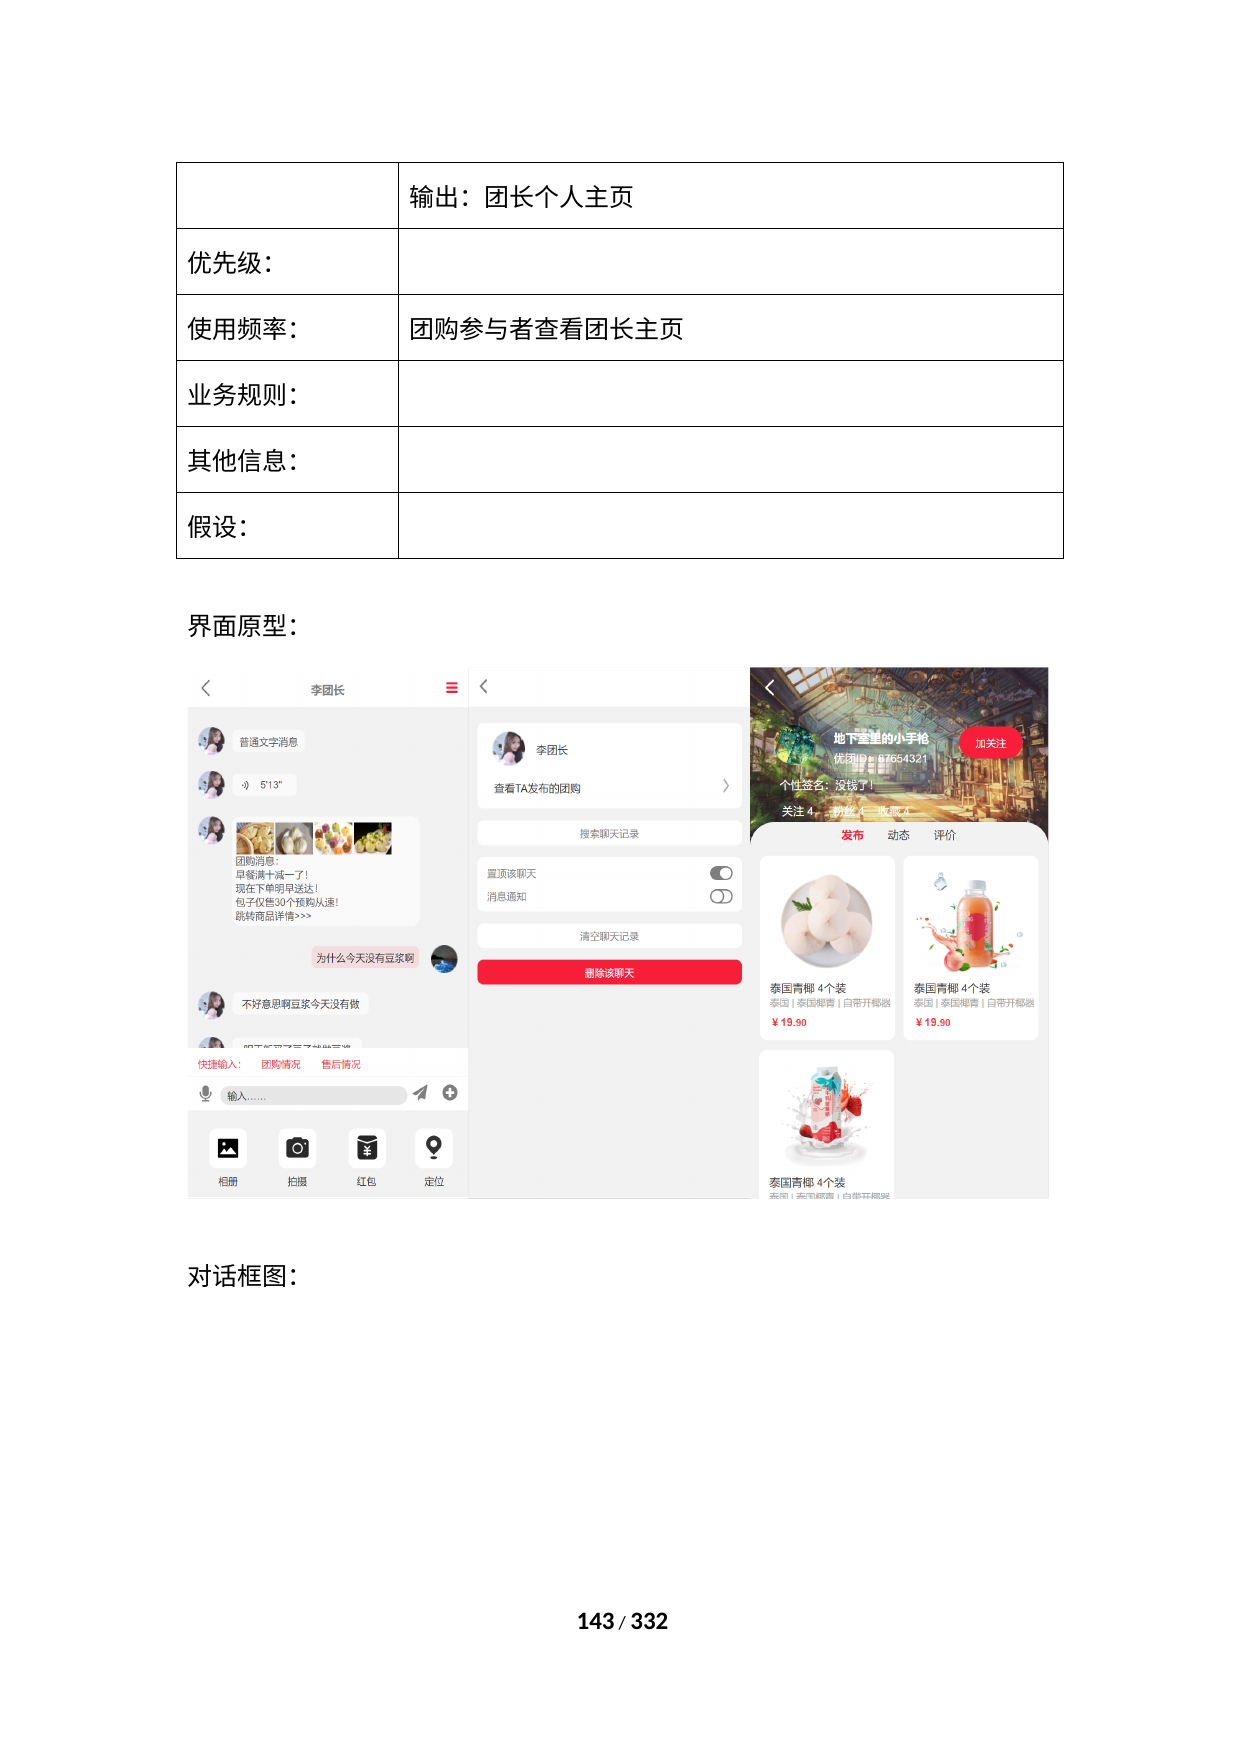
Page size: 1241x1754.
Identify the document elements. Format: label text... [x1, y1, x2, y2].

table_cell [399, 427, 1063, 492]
text 对话框图： [187, 1242, 1053, 1307]
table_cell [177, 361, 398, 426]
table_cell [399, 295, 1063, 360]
picture [187, 667, 1049, 1199]
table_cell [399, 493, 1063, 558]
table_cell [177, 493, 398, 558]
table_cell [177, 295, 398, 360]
text 界面原型： [187, 592, 1053, 657]
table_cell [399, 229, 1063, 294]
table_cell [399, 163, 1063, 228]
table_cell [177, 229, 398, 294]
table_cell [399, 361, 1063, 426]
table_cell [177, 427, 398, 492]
